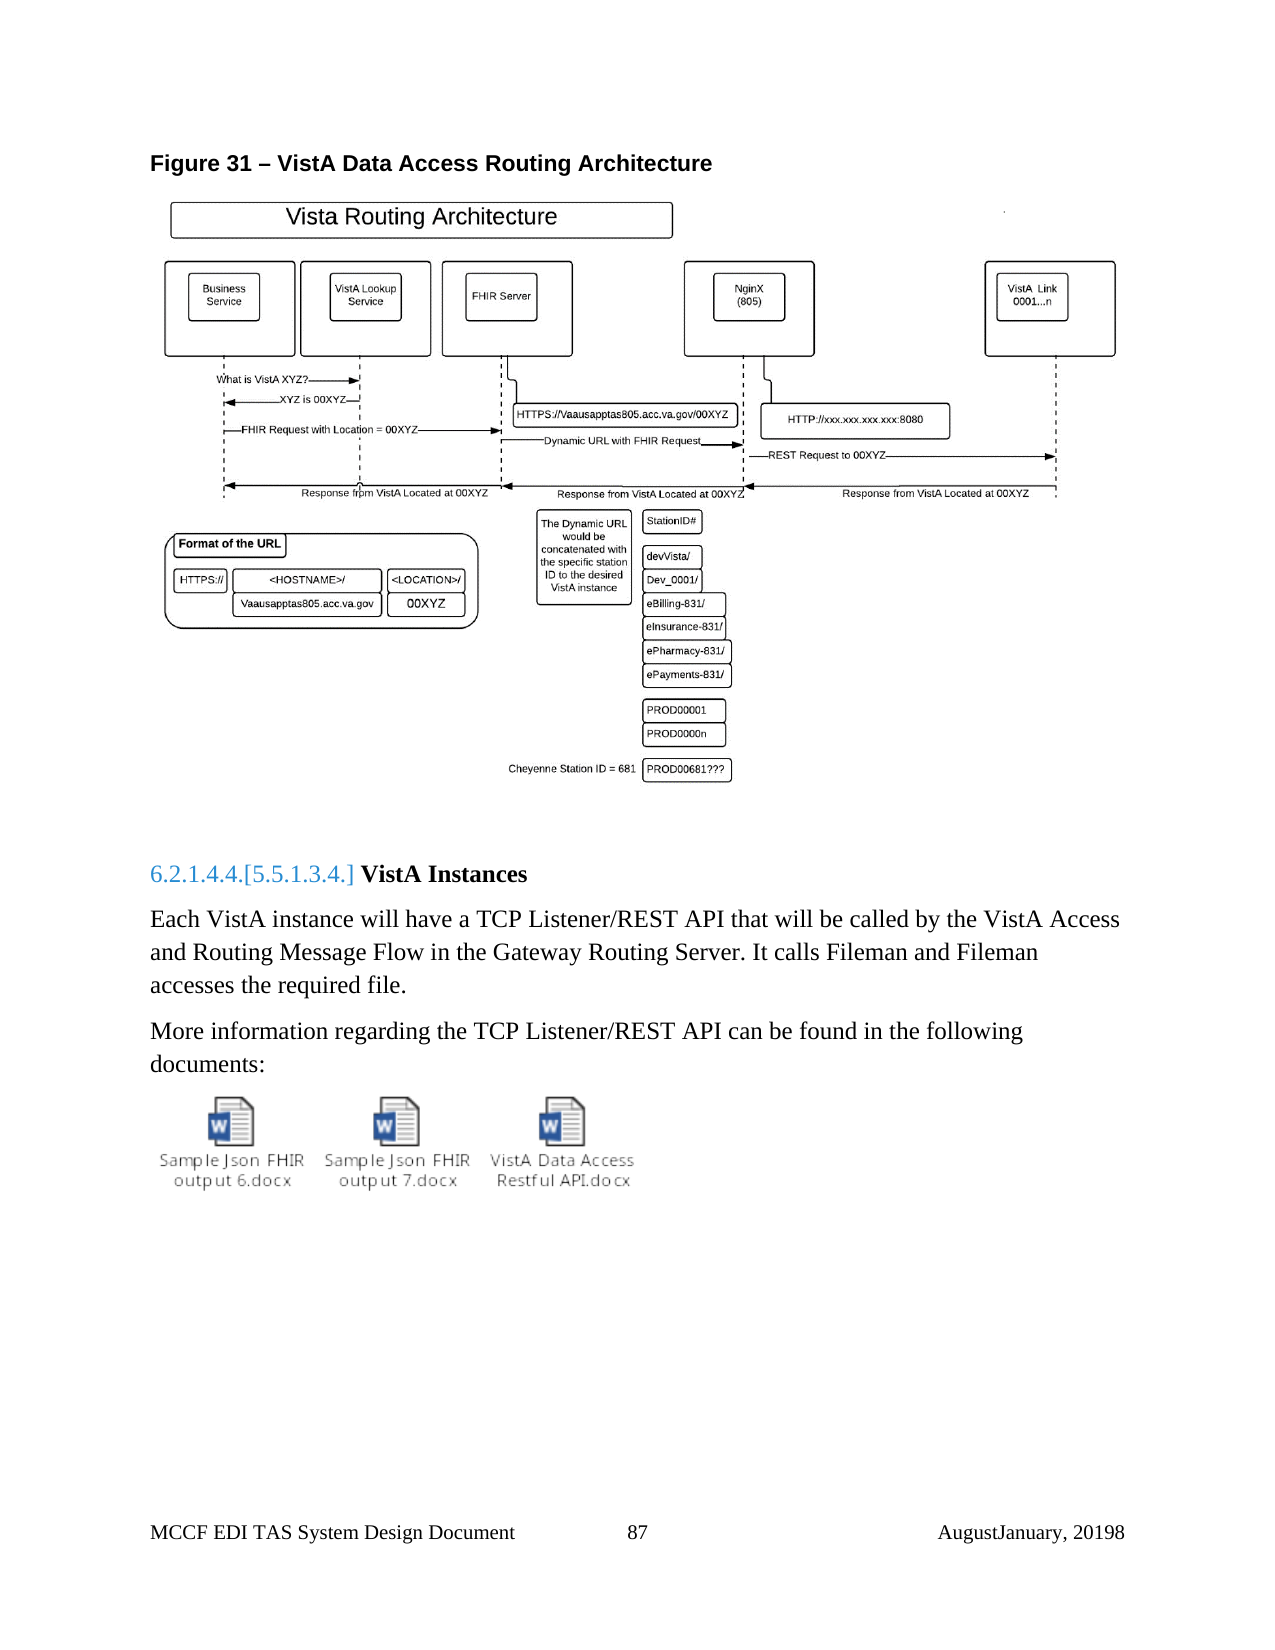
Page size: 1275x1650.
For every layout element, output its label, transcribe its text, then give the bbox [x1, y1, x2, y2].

text More information regarding the TCP Listener/REST API can be found in the following documents: [150, 1016, 1125, 1078]
subtitle VistA Instances [150, 859, 1125, 887]
picture [150, 192, 1123, 797]
text Each VistA instance will have a TCP Listener/REST API that will be called by the VistA Access and Routing Message Flow in the Gateway Routing Server. It calls Fileman and Fileman accesses the required file. [150, 904, 1125, 999]
